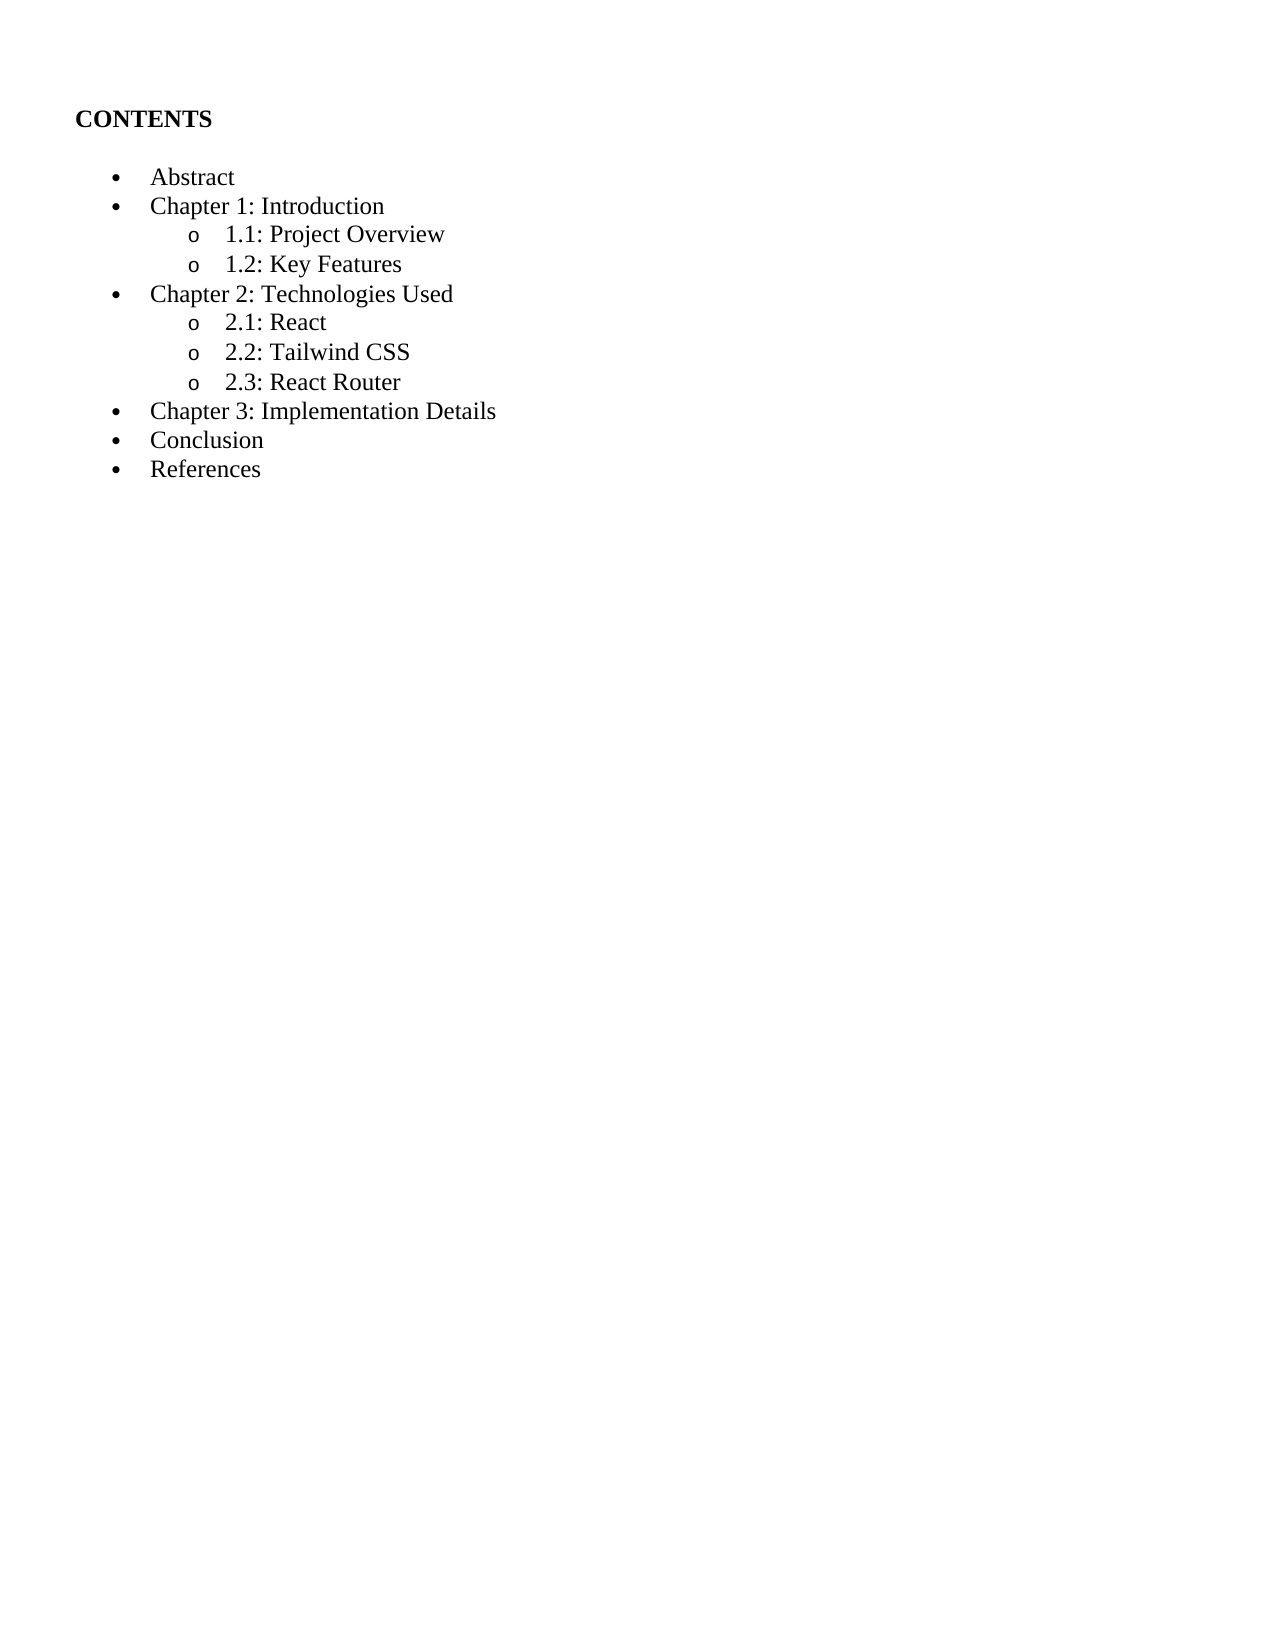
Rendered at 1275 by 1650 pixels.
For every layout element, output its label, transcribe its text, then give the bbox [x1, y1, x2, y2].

list 1.2: Key Features [187, 249, 1200, 279]
list 1.1: Project Overview [187, 219, 1200, 249]
list 2.2: Tailwind CSS [187, 337, 1200, 367]
list Chapter 2: Technologies Used [112, 279, 1200, 307]
list 2.1: React [187, 307, 1200, 337]
list Chapter 1: Introduction [112, 191, 1200, 219]
list Conclusion [112, 425, 1200, 454]
list Abstract [112, 162, 1200, 191]
list References [112, 454, 1200, 482]
text CONTENTS [75, 104, 1200, 133]
list Chapter 3: Implementation Details [112, 396, 1200, 425]
list 2.3: React Router [187, 367, 1200, 396]
